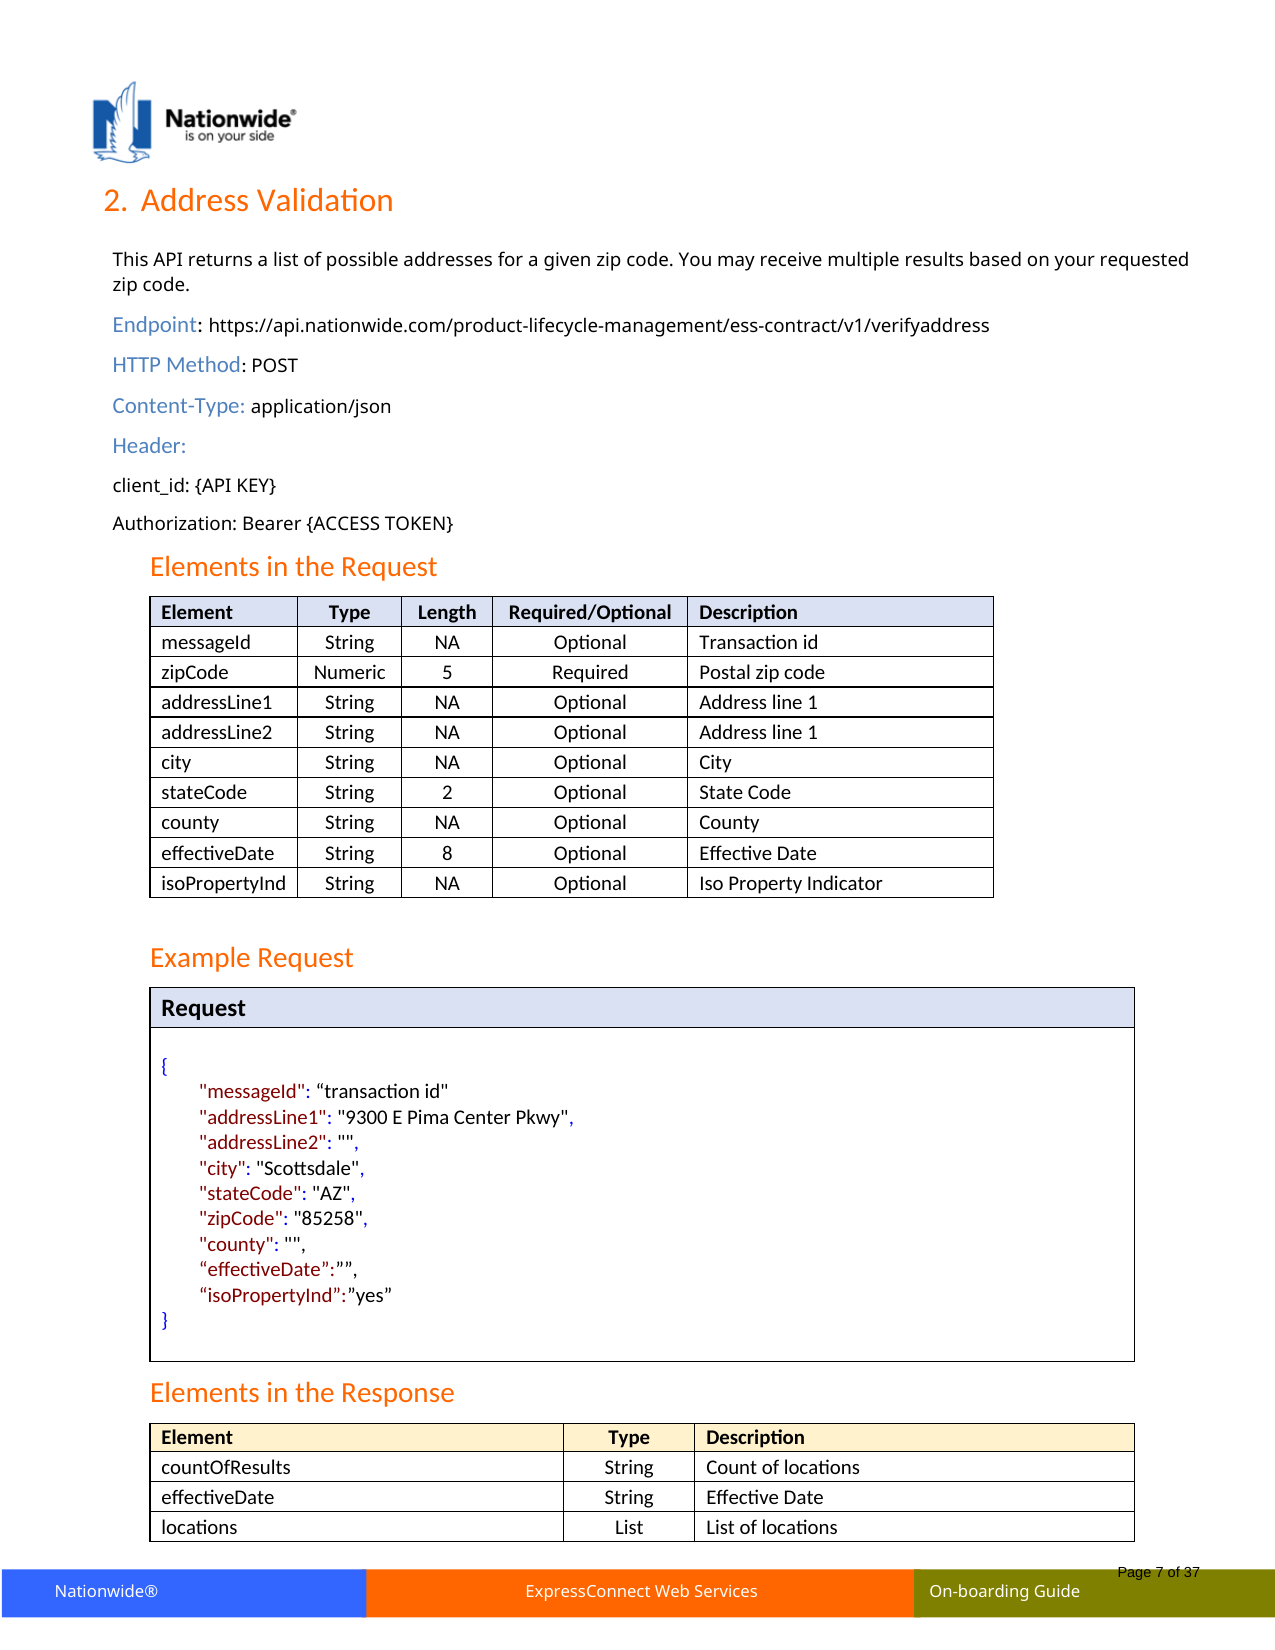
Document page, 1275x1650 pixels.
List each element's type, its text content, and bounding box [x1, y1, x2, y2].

table_header Request [151, 988, 1134, 1027]
table_cell addressLine1 [151, 688, 297, 716]
picture [75, 75, 305, 167]
table_cell addressLine2 [151, 718, 297, 747]
table_cell Count of locations [695, 1452, 1134, 1481]
table_cell Postal zip code [688, 657, 993, 686]
table_header Type [564, 1424, 694, 1451]
table_cell isoPropertyInd [151, 868, 297, 897]
table_cell County [688, 808, 993, 837]
table_cell 8 [402, 838, 492, 867]
text Address Validation [103, 179, 1200, 219]
table_cell NA [402, 868, 492, 897]
table_cell State Code [688, 778, 993, 807]
text Header: [112, 431, 1200, 459]
table_cell 5 [402, 657, 492, 686]
table_cell messageId [151, 627, 297, 656]
table_cell Optional [493, 718, 687, 747]
text client_id: {API KEY} [112, 472, 1200, 497]
table_cell Effective Date [688, 838, 993, 867]
table_cell effectiveDate [151, 1482, 563, 1511]
table_cell Optional [493, 748, 687, 777]
table_cell String [298, 748, 401, 777]
table_cell NA [402, 627, 492, 656]
table_header Element [151, 597, 297, 626]
table_cell Address line 1 [688, 718, 993, 747]
table_cell county [151, 808, 297, 837]
table_cell Optional [493, 778, 687, 807]
table_cell Optional [493, 868, 687, 897]
table_cell String [298, 718, 401, 747]
text Authorization: Bearer {ACCESS TOKEN} [112, 510, 1200, 535]
text Content-Type: application/json [112, 391, 1200, 419]
subtitle Example Request [150, 939, 1200, 974]
table_cell String [298, 868, 401, 897]
table_header Required/Optional [493, 597, 687, 626]
text HTTP Method: POST [112, 350, 1200, 378]
table_cell Required [493, 657, 687, 686]
subtitle Elements in the Request [150, 548, 1200, 583]
table_cell NA [402, 748, 492, 777]
table_cell String [298, 627, 401, 656]
table_cell locations [151, 1512, 563, 1541]
table_cell Optional [493, 838, 687, 867]
table_cell Optional [493, 688, 687, 716]
table_cell countOfResults [151, 1452, 563, 1481]
table_header Description [688, 597, 993, 626]
table_cell String [298, 688, 401, 716]
table_cell String [298, 778, 401, 807]
table_cell zipCode [151, 657, 297, 686]
table_cell List [564, 1512, 694, 1541]
table_cell Iso Property Indicator [688, 868, 993, 897]
table_cell Address line 1 [688, 688, 993, 716]
table_cell NA [402, 718, 492, 747]
table_cell Optional [493, 808, 687, 837]
subtitle Elements in the Response [150, 1374, 1200, 1410]
text Endpoint: https://api.nationwide.com/product-lifecycle-management/ess-contract/v1/verifyaddress [112, 310, 1200, 338]
table_header Description [695, 1424, 1134, 1451]
table_cell Numeric [298, 657, 401, 686]
table_cell String [564, 1482, 694, 1511]
table_cell Optional [493, 627, 687, 656]
table_cell 2 [402, 778, 492, 807]
table_cell String [564, 1452, 694, 1481]
table_cell NA [402, 688, 492, 716]
table_cell effectiveDate [151, 838, 297, 867]
table_cell String [298, 838, 401, 867]
table_cell Effective Date [695, 1482, 1134, 1511]
table_cell City [688, 748, 993, 777]
table_cell stateCode [151, 778, 297, 807]
text This API returns a list of possible addresses for a given zip code. You may receive multiple results based on your requested zip code. [112, 246, 1200, 297]
table_cell List of locations [695, 1512, 1134, 1541]
table_cell Transaction id [688, 627, 993, 656]
table_cell NA [402, 808, 492, 837]
table_cell city [151, 748, 297, 777]
table_cell { "messageId": “transaction id" "addressLine1": "9300 E Pima Center Pkwy", "addressLine2": "", "city": "Scottsdale", "stateCode": "AZ", "zipCode": "85258", "county": "", “effectiveDate”:””, “isoPropertyInd”:”yes” } [151, 1028, 1134, 1361]
table_header Length [402, 597, 492, 626]
table_header Type [298, 597, 401, 626]
table_header Element [151, 1424, 563, 1451]
table_cell String [298, 808, 401, 837]
